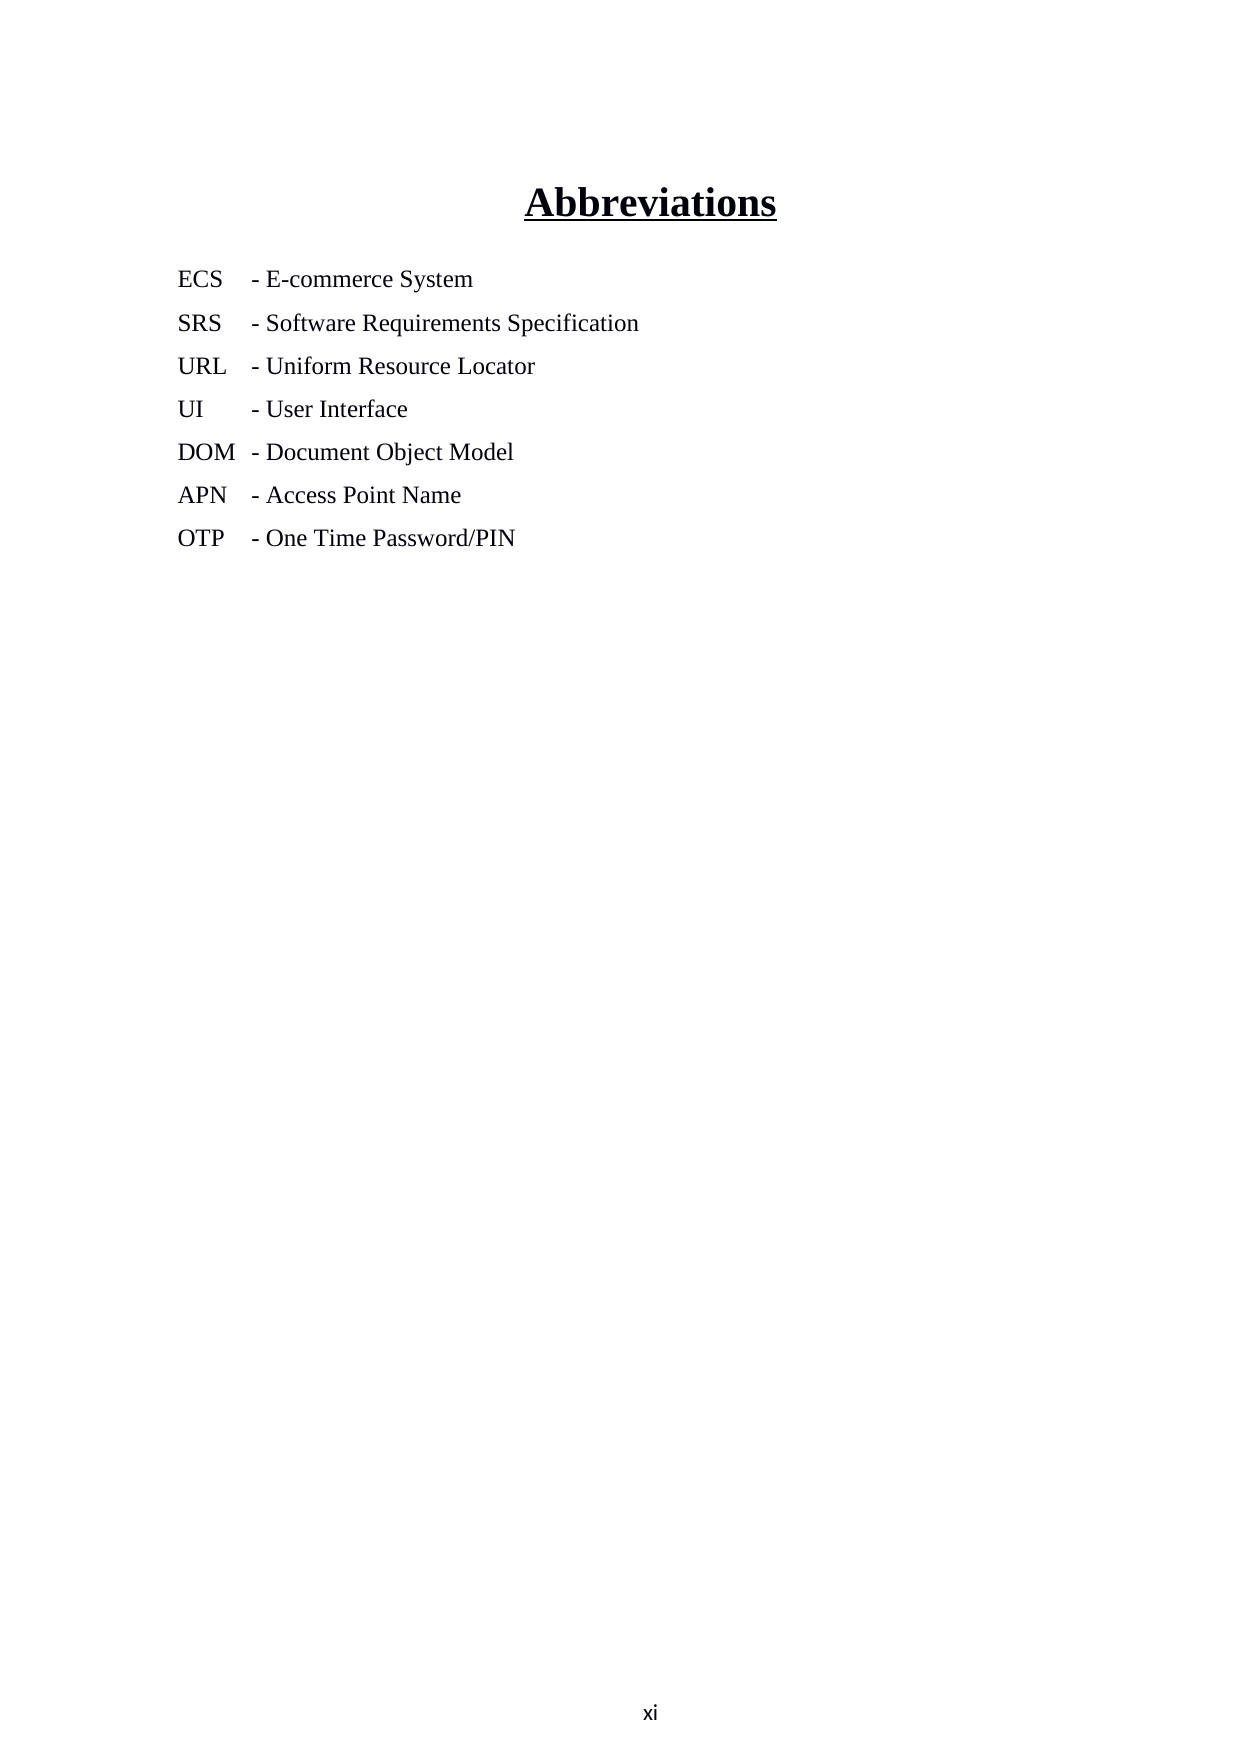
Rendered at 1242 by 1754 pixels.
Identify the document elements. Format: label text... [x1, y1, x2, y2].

text URL - Uniform Resource Locator [177, 351, 1123, 379]
text SRS - Software Requirements Specification [177, 308, 1123, 336]
text OTP - One Time Password/PIN [177, 523, 1123, 552]
text Abbreviations [177, 177, 1123, 225]
text UI - User Interface [177, 394, 1123, 423]
text APN - Access Point Name [177, 480, 1123, 509]
text ECS - E-commerce System [177, 264, 1123, 293]
text DOM - Document Object Model [177, 437, 1123, 466]
